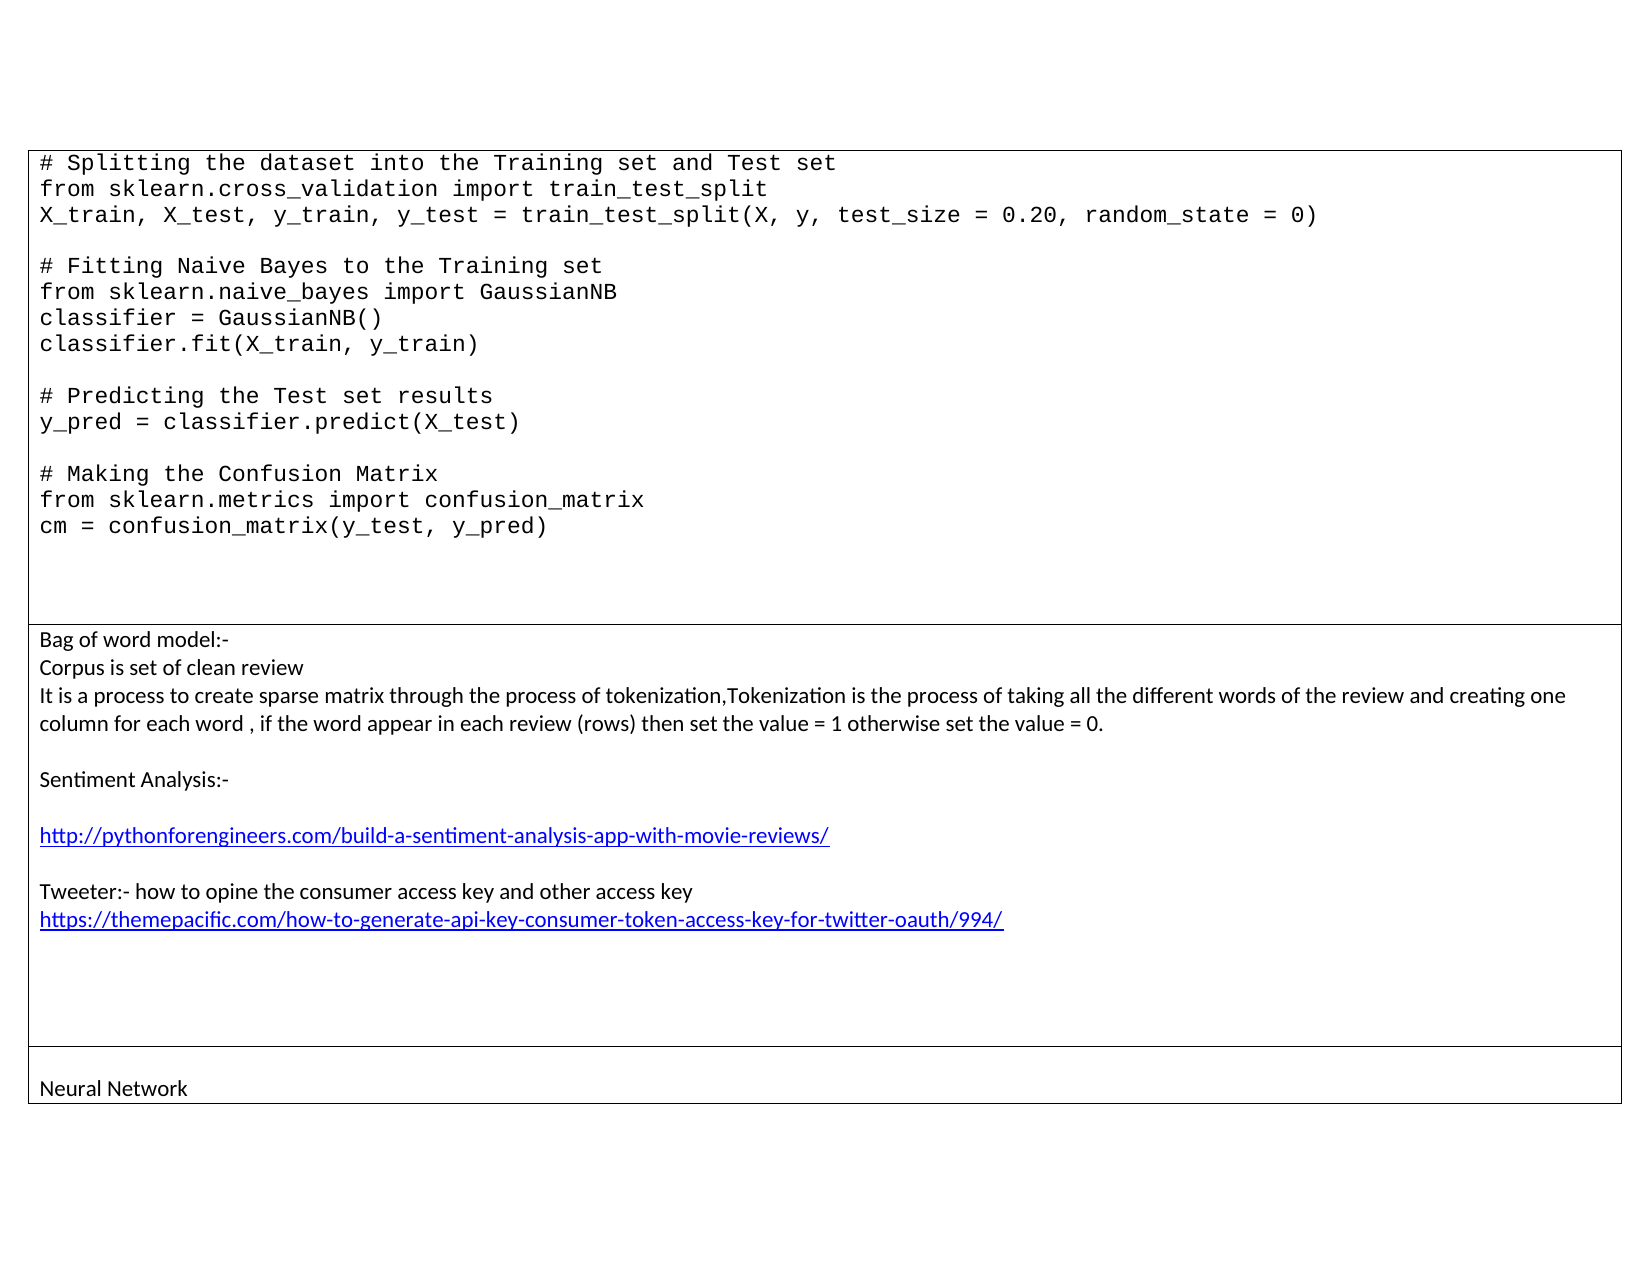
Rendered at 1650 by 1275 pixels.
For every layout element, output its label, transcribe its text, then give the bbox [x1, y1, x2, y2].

table_cell Bag of word model:- Corpus is set of clean review It is a process to create sparse matrix through the process of tokenization,Tokenization is the process of taking all the different words of the review and creating one column for each word , if the word appear in each review (rows) then set the value = 1 otherwise set the value = 0. Sentiment Analysis:- http://pythonforengineers.com/build-a-sentiment-analysis-app-with-movie-reviews/ Tweeter:- how to opine the consumer access key and other access key https://themepacific.com/how-to-generate-api-key-consumer-token-access-key-for-twitter-oauth/994/ [29, 625, 1621, 1046]
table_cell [29, 1047, 1621, 1103]
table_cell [29, 151, 1621, 624]
